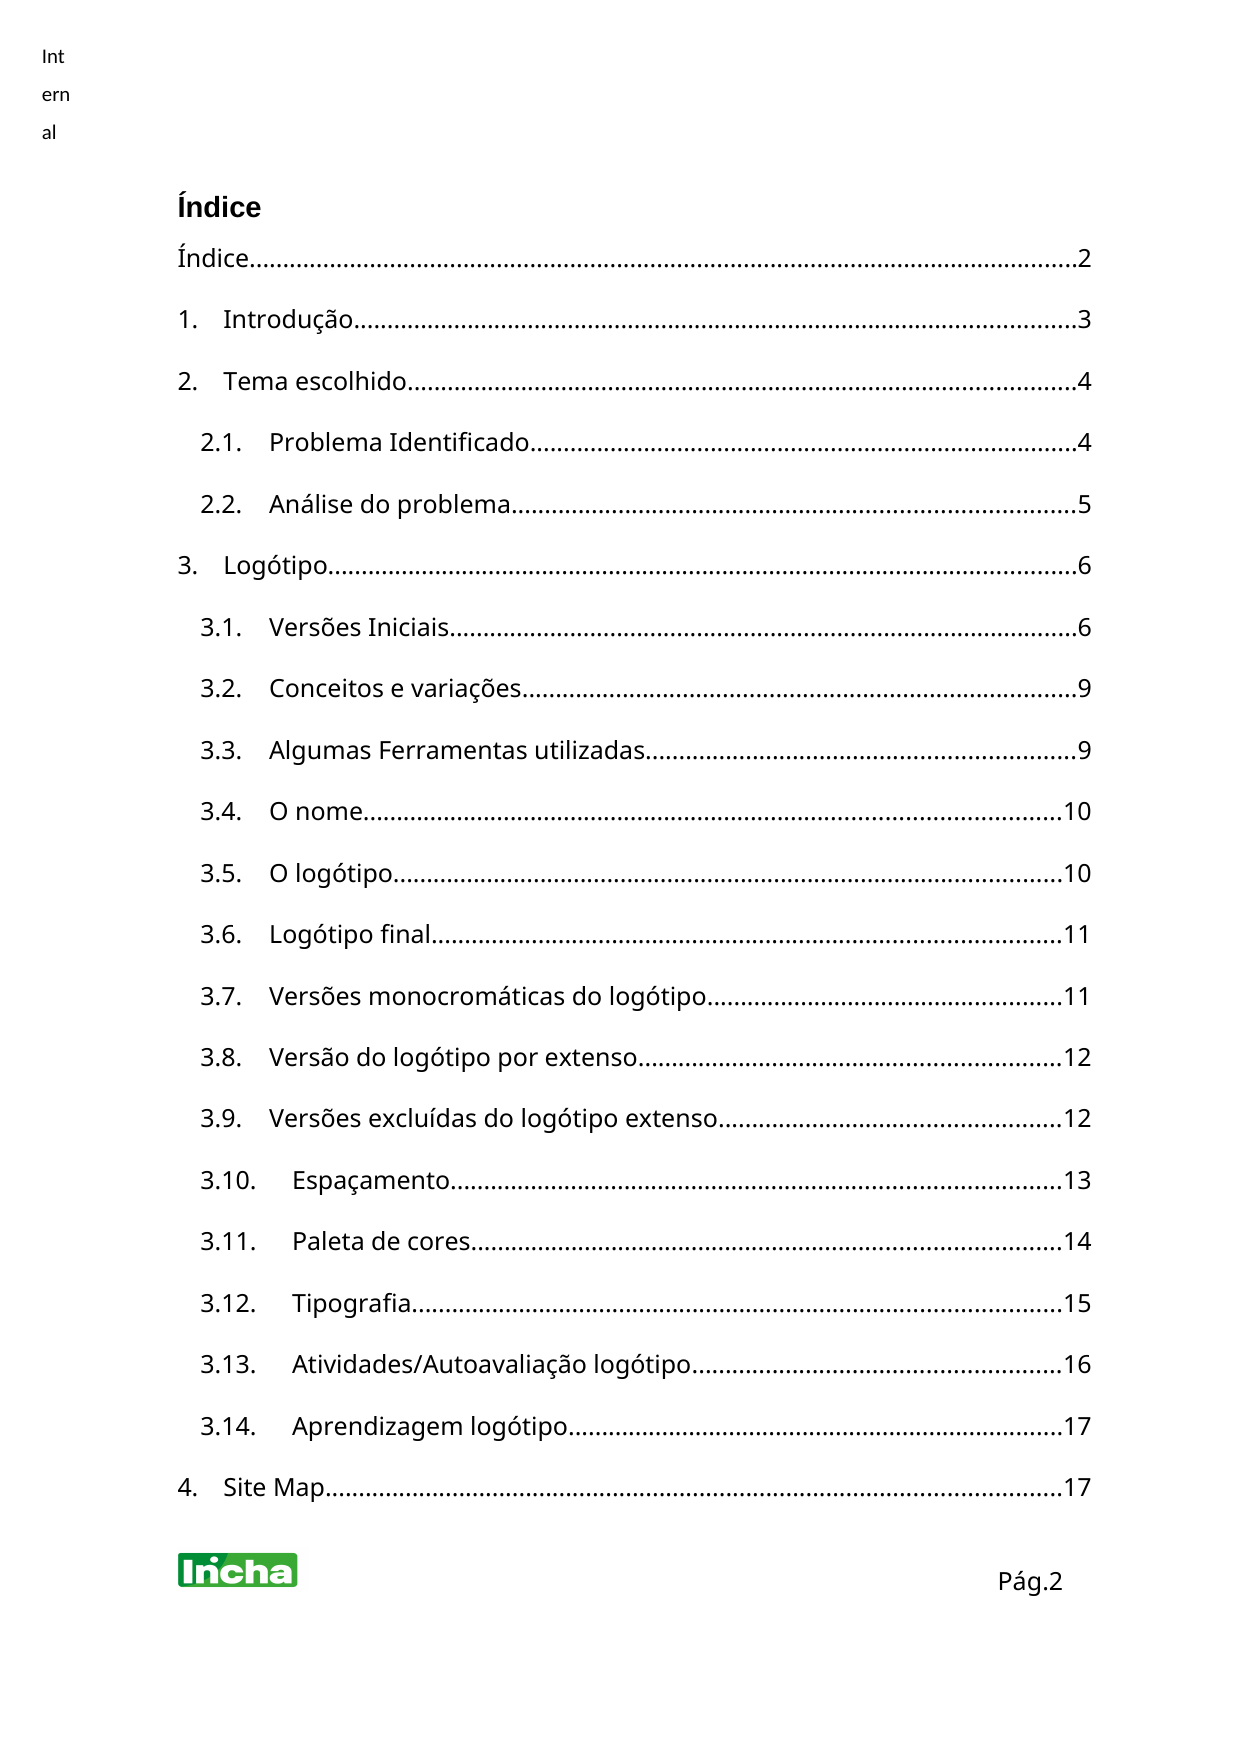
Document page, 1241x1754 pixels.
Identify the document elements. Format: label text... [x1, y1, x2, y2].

text Índice [177, 190, 1092, 224]
picture [177, 1547, 309, 1591]
